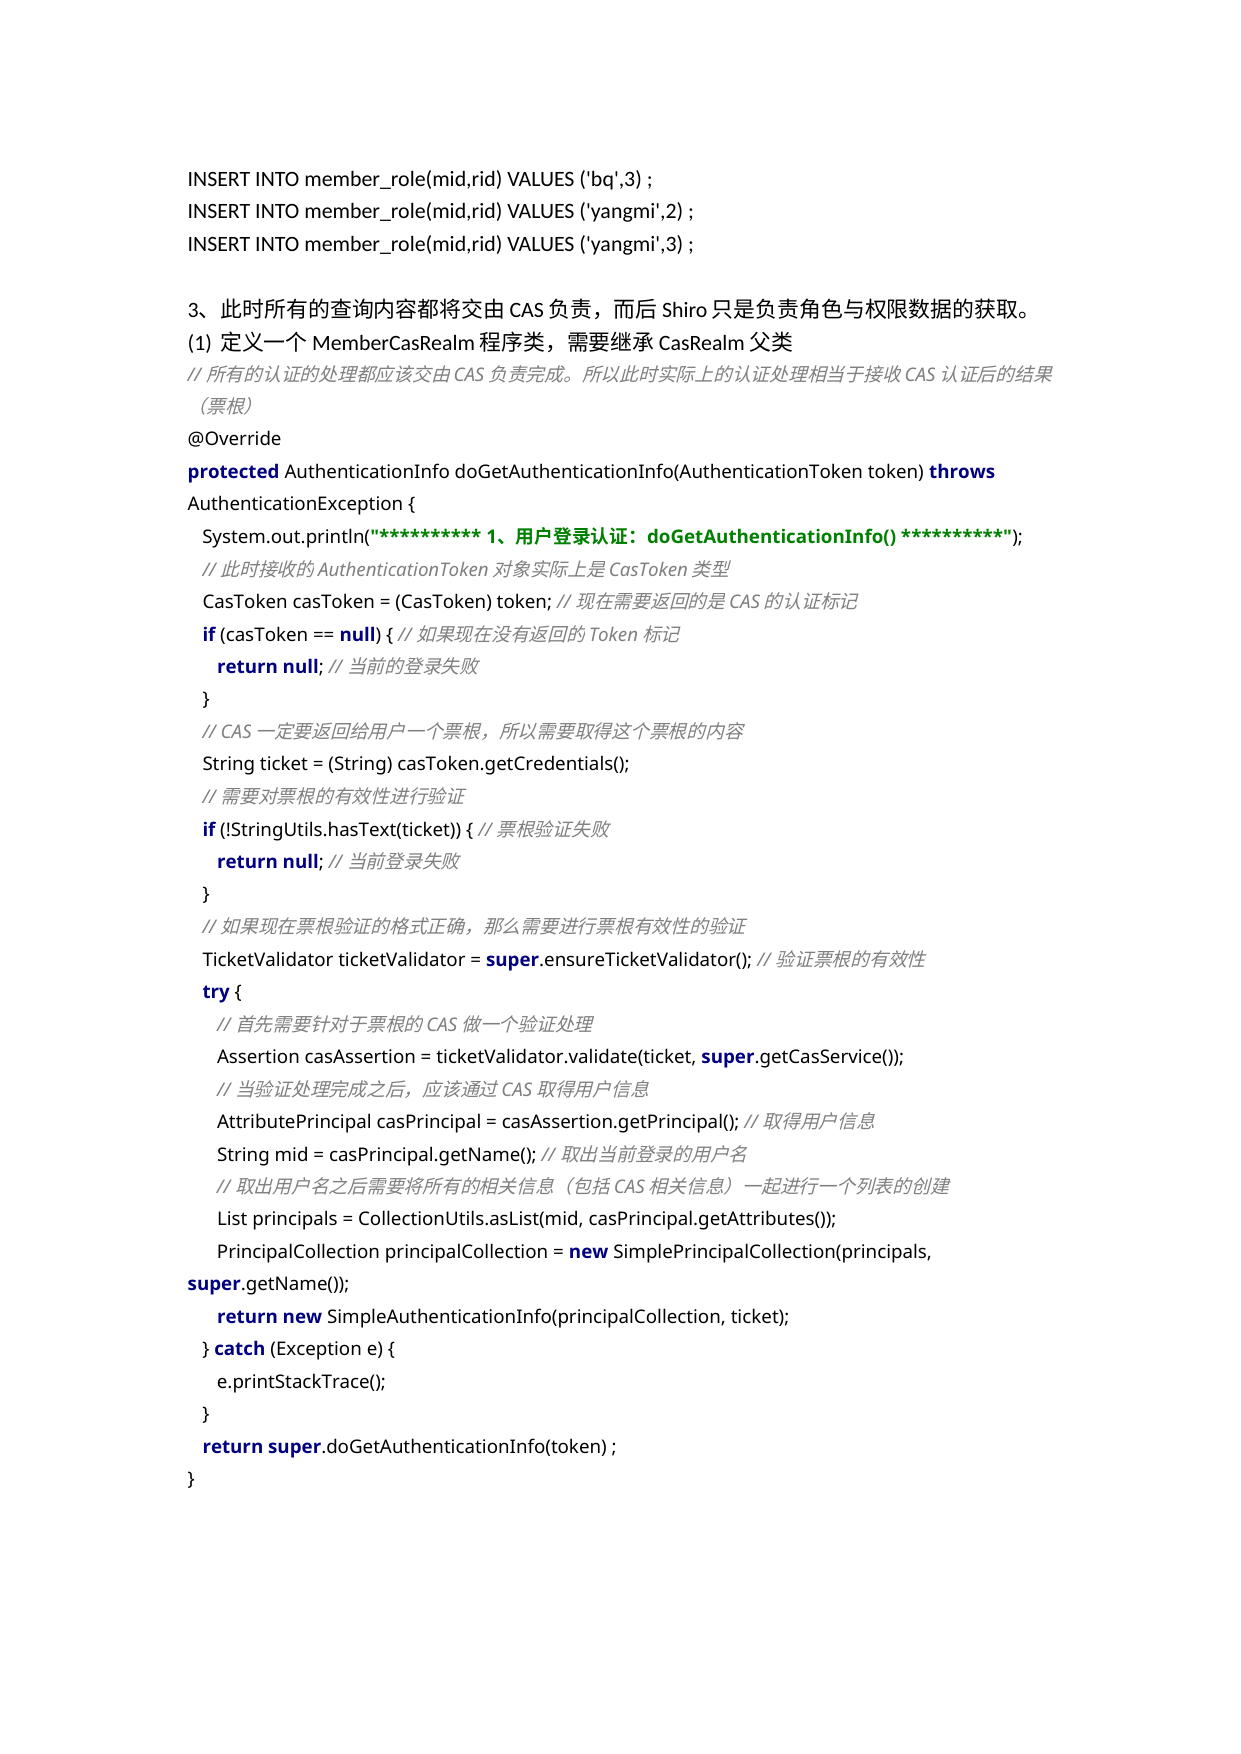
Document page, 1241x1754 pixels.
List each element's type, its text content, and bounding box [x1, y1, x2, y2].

list 此时所有的查询内容都将交由CAS负责，而后Shiro只是负责角色与权限数据的获取。 [187, 292, 1053, 324]
list 定义一个MemberCasRealm程序类，需要继承CasRealm父类 [187, 324, 1053, 357]
list INSERT INTO member_role(mid,rid) VALUES ('yangmi',2) ; [187, 194, 1053, 227]
text // 所有的认证的处理都应该交由CAS负责完成。所以此时实际上的认证处理相当于接收CAS认证后的结果（票根） @Override protected AuthenticationInfo doGetAuthenticationInfo(AuthenticationToken token) throws AuthenticationException { System.out.println("********** 1、用户登录认证：doGetAuthenticationInfo() **********"); // 此时接收的AuthenticationToken对象实际上是CasToken类型 CasToken casToken = (CasToken) token; // 现在需要返回的是CAS的认证标记 if (casToken == null) { // 如果现在没有返回的Token标记 return null; // 当前的登录失败 } // CAS一定要返回给用户一个票根，所以需要取得这个票根的内容 String ticket = (String) casToken.getCredentials(); // 需要对票根的有效性进行验证 if (!StringUtils.hasText(ticket)) { // 票根验证失败 return null; // 当前登录失败 } // 如果现在票根验证的格式正确，那么需要进行票根有效性的验证 TicketValidator ticketValidator = super.ensureTicketValidator(); // 验证票根的有效性 try { // 首先需要针对于票根的CAS做一个验证处理 Assertion casAssertion = ticketValidator.validate(ticket, super.getCasService()); // 当验证处理完成之后，应该通过CAS取得用户信息 AttributePrincipal casPrincipal = casAssertion.getPrincipal(); // 取得用户信息 String mid = casPrincipal.getName(); // 取出当前登录的用户名 // 取出用户名之后需要将所有的相关信息（包括CAS相关信息）一起进行一个列表的创建 List principals = CollectionUtils.asList(mid, casPrincipal.getAttributes()); PrincipalCollection principalCollection = new SimplePrincipalCollection(principals, super.getName()); return new SimpleAuthenticationInfo(principalCollection, ticket); } catch (Exception e) { e.printStackTrace(); } return super.doGetAuthenticationInfo(token) ; } [187, 368, 1053, 1494]
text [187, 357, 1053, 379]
list INSERT INTO member_role(mid,rid) VALUES ('bq',3) ; [187, 162, 1053, 194]
list INSERT INTO member_role(mid,rid) VALUES ('yangmi',3) ; [187, 227, 1053, 259]
